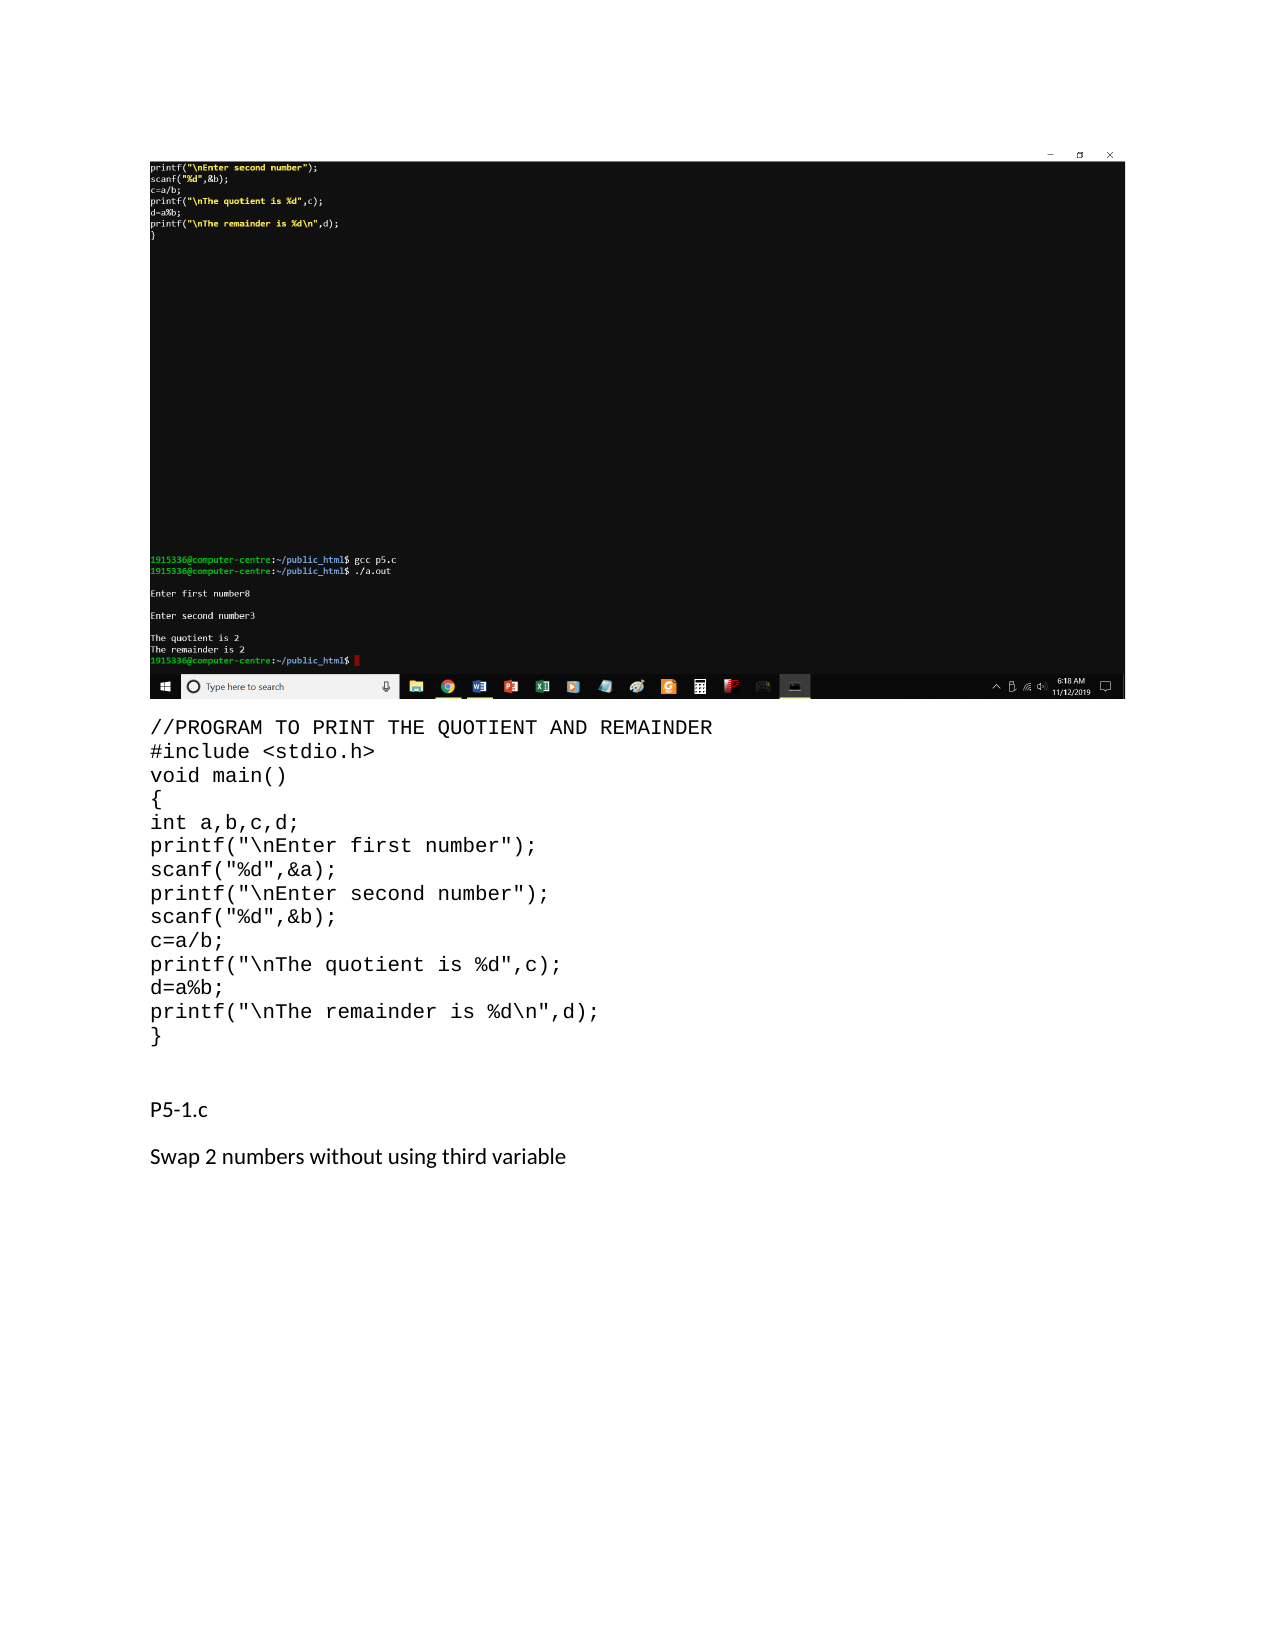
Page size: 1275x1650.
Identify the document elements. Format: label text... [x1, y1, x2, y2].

text P5-1.c [150, 1095, 1125, 1123]
text #include <stdio.h> [150, 741, 1125, 764]
text c=a/b; [150, 930, 1125, 954]
text printf("\nThe remainder is %d\n",d); [150, 1001, 1125, 1025]
text scanf("%d",&b); [150, 906, 1125, 930]
text scanf("%d",&a); [150, 859, 1125, 883]
text } [150, 1025, 1125, 1048]
text //PROGRAM TO PRINT THE QUOTIENT AND REMAINDER [150, 717, 1125, 741]
text d=a%b; [150, 977, 1125, 1001]
text printf("\nThe quotient is %d",c); [150, 954, 1125, 977]
picture [150, 150, 1125, 699]
text Swap 2 numbers without using third variable [150, 1142, 1125, 1170]
text printf("\nEnter first number"); [150, 836, 1125, 859]
text printf("\nEnter second number"); [150, 883, 1125, 906]
text void main() [150, 764, 1125, 788]
text { [150, 788, 1125, 812]
text int a,b,c,d; [150, 812, 1125, 836]
